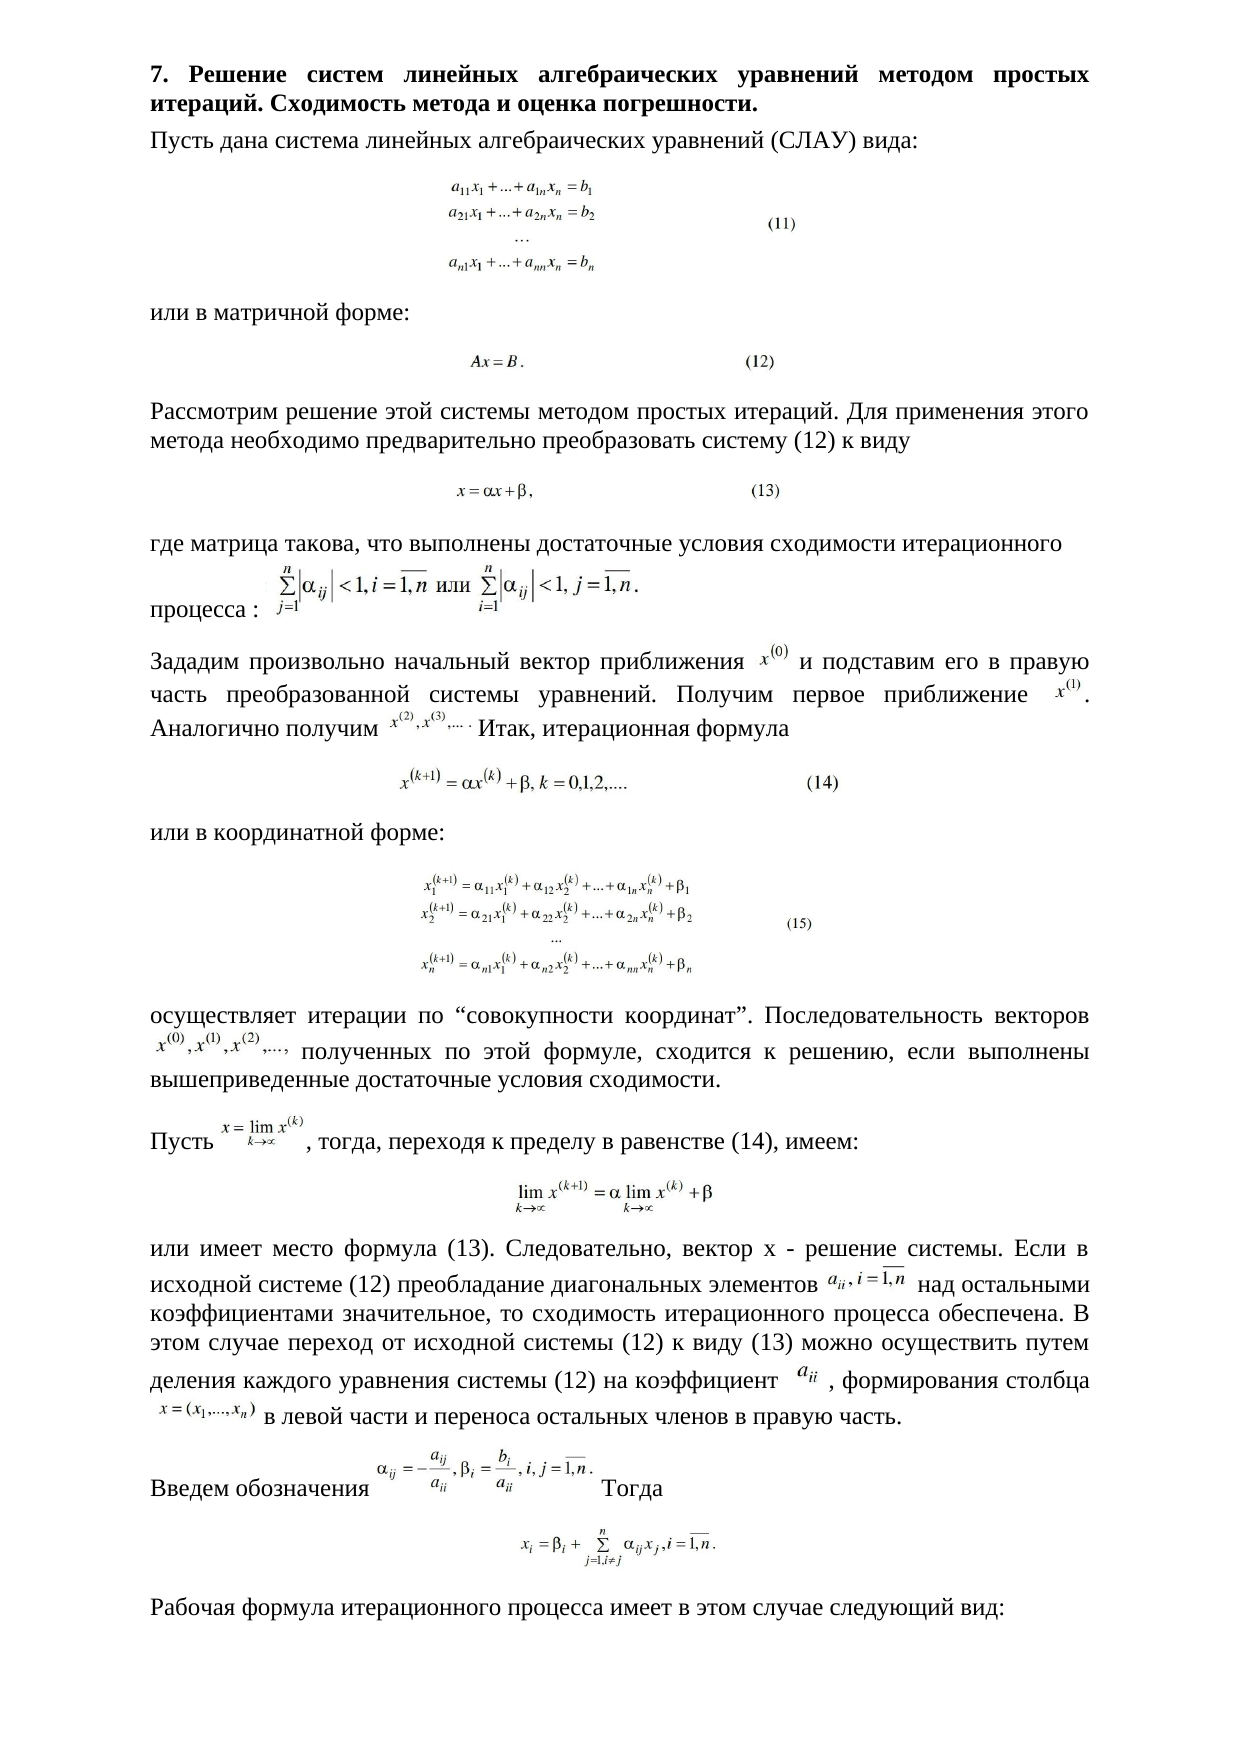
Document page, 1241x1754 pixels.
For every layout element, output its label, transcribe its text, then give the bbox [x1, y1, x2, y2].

text осуществляет итерации по “совокупности координат”. Последовательность векторов полученных по этой формуле, сходится к решению, если выполнены вышеприведенные достаточные условия сходимости. [150, 1000, 1090, 1093]
text Рассмотрим решение этой системы методом простых итераций. Для применения этого метода необходимо предварительно преобразовать систему (12) к виду [150, 396, 1090, 454]
picture [265, 556, 650, 618]
picture [150, 1029, 289, 1060]
subtitle 7. Решение систем линейных алгебраических уравнений методом простых итераций. Сходимость метода и оценка погрешности. [150, 59, 1090, 117]
text или в матричной форме: [150, 297, 1090, 325]
picture [384, 708, 472, 737]
picture [150, 1393, 258, 1425]
picture [435, 170, 806, 280]
picture [463, 342, 778, 380]
picture [408, 862, 832, 984]
picture [1048, 675, 1084, 703]
picture [515, 1518, 725, 1575]
picture [755, 639, 790, 670]
picture [444, 470, 796, 511]
picture [220, 1110, 306, 1150]
picture [825, 1261, 911, 1293]
text Зададим произвольно начальный вектор приближения и подставим его в правую часть преобразованной системы уравнений. Получим первое приближение . Аналогично получим Итак, итерационная формула [150, 639, 1090, 742]
text Введем обозначения Тогда [150, 1447, 1090, 1502]
picture [393, 758, 847, 801]
text Пусть , тогда, переходя к пределу в равенстве (14), имеем: [150, 1110, 1090, 1155]
text Рабочая формула итерационного процесса имеет в этом случае следующий вид: [150, 1592, 1090, 1620]
text или имеет место формула (13). Следовательно, вектор x - решение системы. Если в исходной системе (12) преобладание диагональных элементов над остальными коэффициентами значительное, то сходимость итерационного процесса обеспечена. В этом случае переход от исходной системы (12) к виду (13) можно осуществить путем деления каждого уравнения системы (12) на коэффициент , формирования столбца в левой части и переноса остальных членов в правую часть. [150, 1233, 1090, 1430]
picture [375, 1446, 596, 1497]
text или в координатной форме: [150, 817, 1090, 846]
text Пусть дана система линейных алгебраических уравнений (СЛАУ) вида: [150, 125, 1090, 154]
picture [511, 1171, 729, 1217]
picture [786, 1355, 829, 1389]
